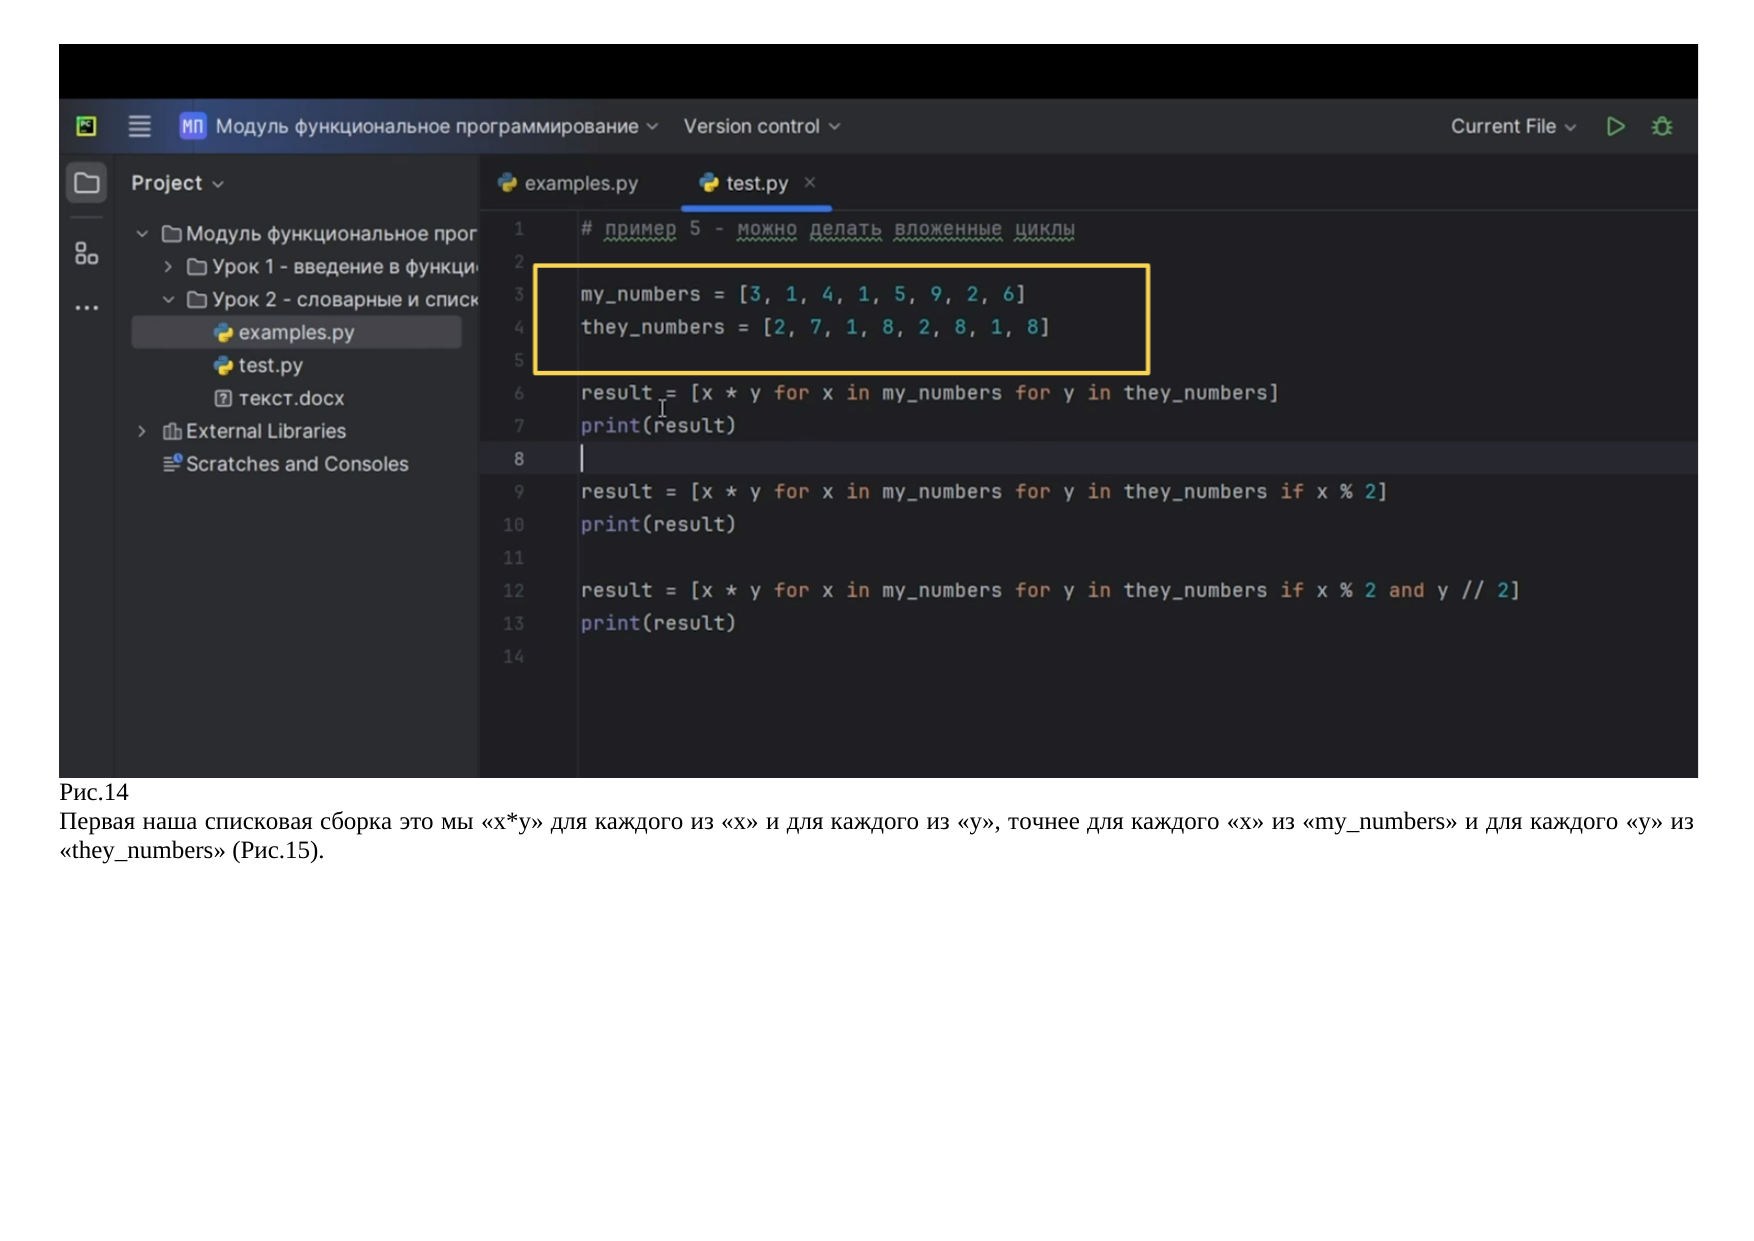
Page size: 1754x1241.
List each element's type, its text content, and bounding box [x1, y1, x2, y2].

picture [59, 44, 1699, 778]
text Рис.14 [59, 778, 1698, 806]
text Первая наша списковая сборка это мы «x*у» для каждого из «x» и для каждого из «у», точнее для каждого «x» из «my_numbers» и для каждого «у» из «theу_numbers» (Рис.15). [59, 806, 1698, 863]
